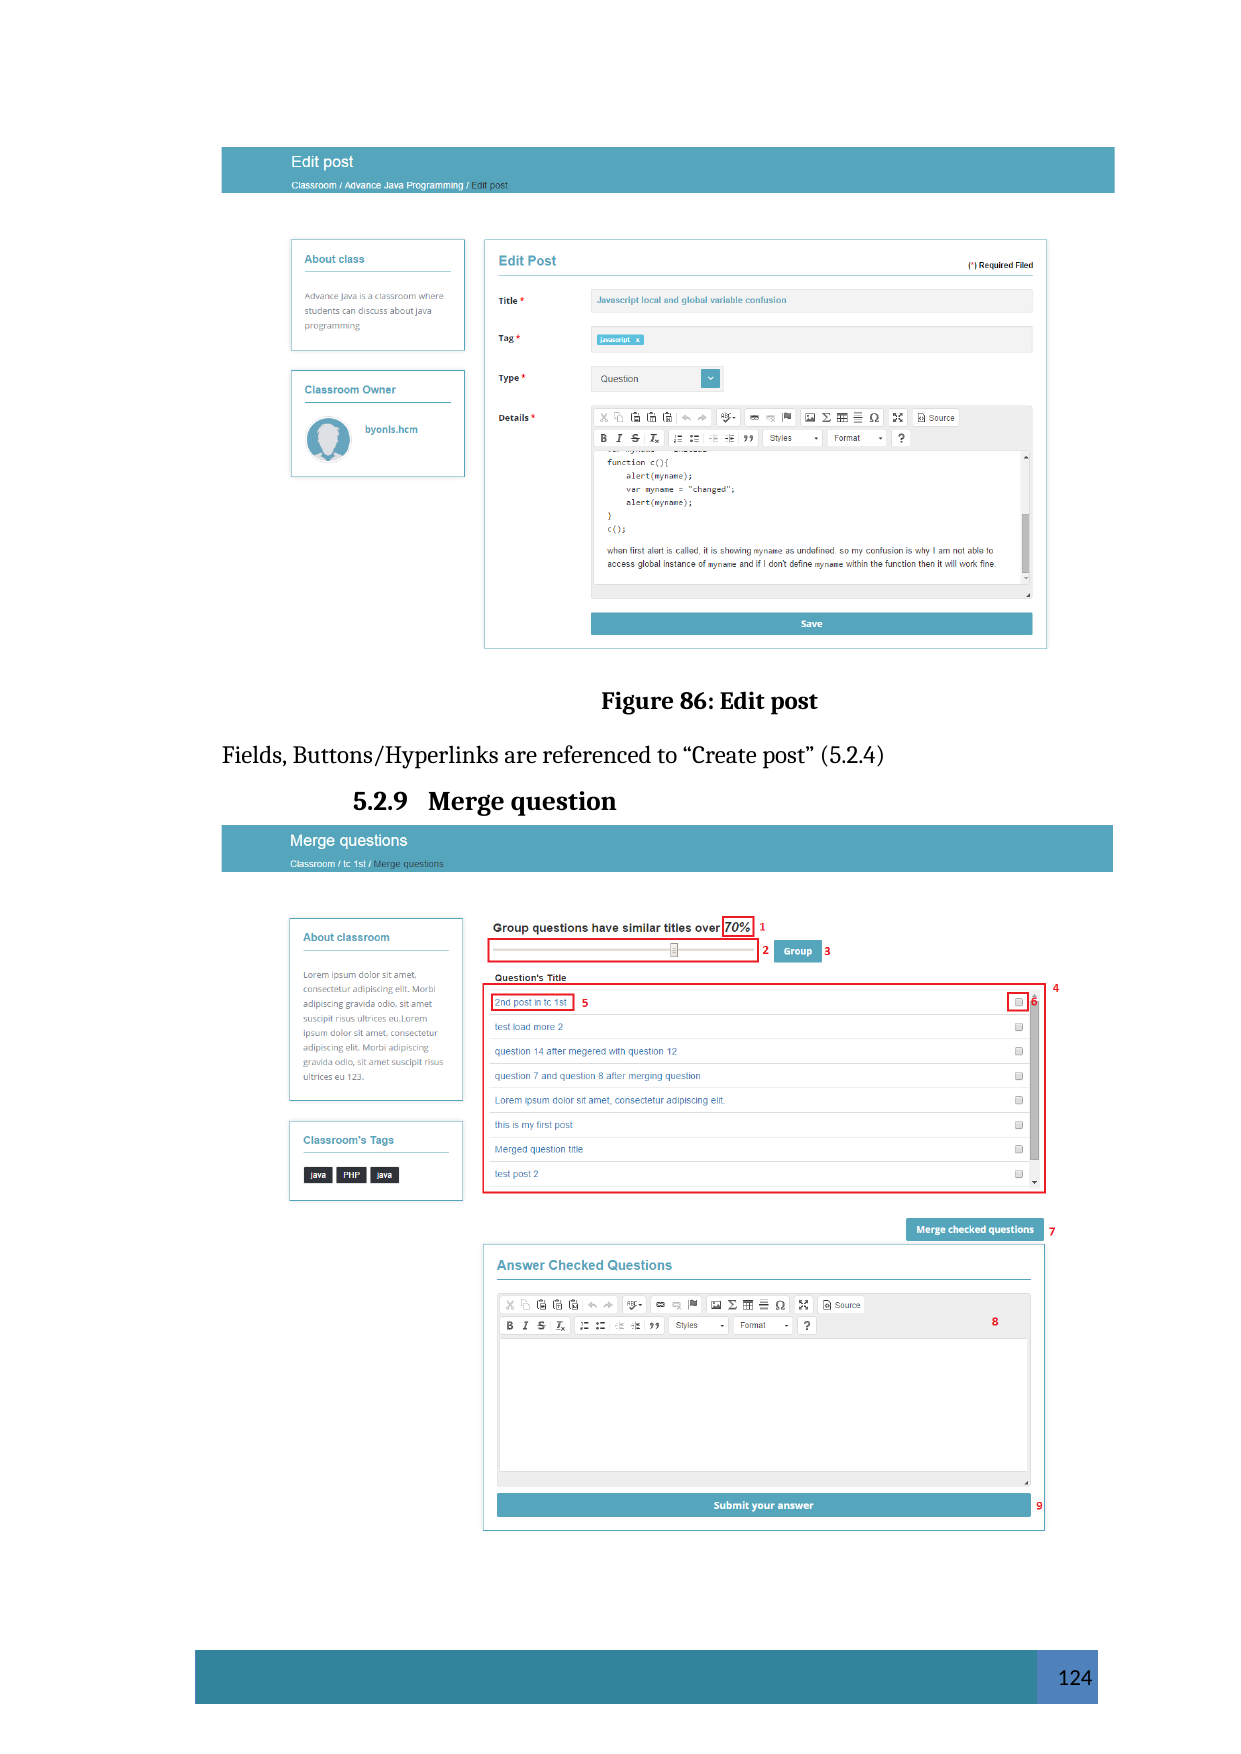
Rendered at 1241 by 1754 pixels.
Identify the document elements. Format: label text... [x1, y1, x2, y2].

picture [221, 147, 1115, 662]
picture [221, 825, 1114, 1555]
subtitle Merge question [353, 786, 1122, 817]
text Fields, Buttons/Hyperlinks are referenced to “Create post” (5.2.4) [222, 741, 1122, 769]
